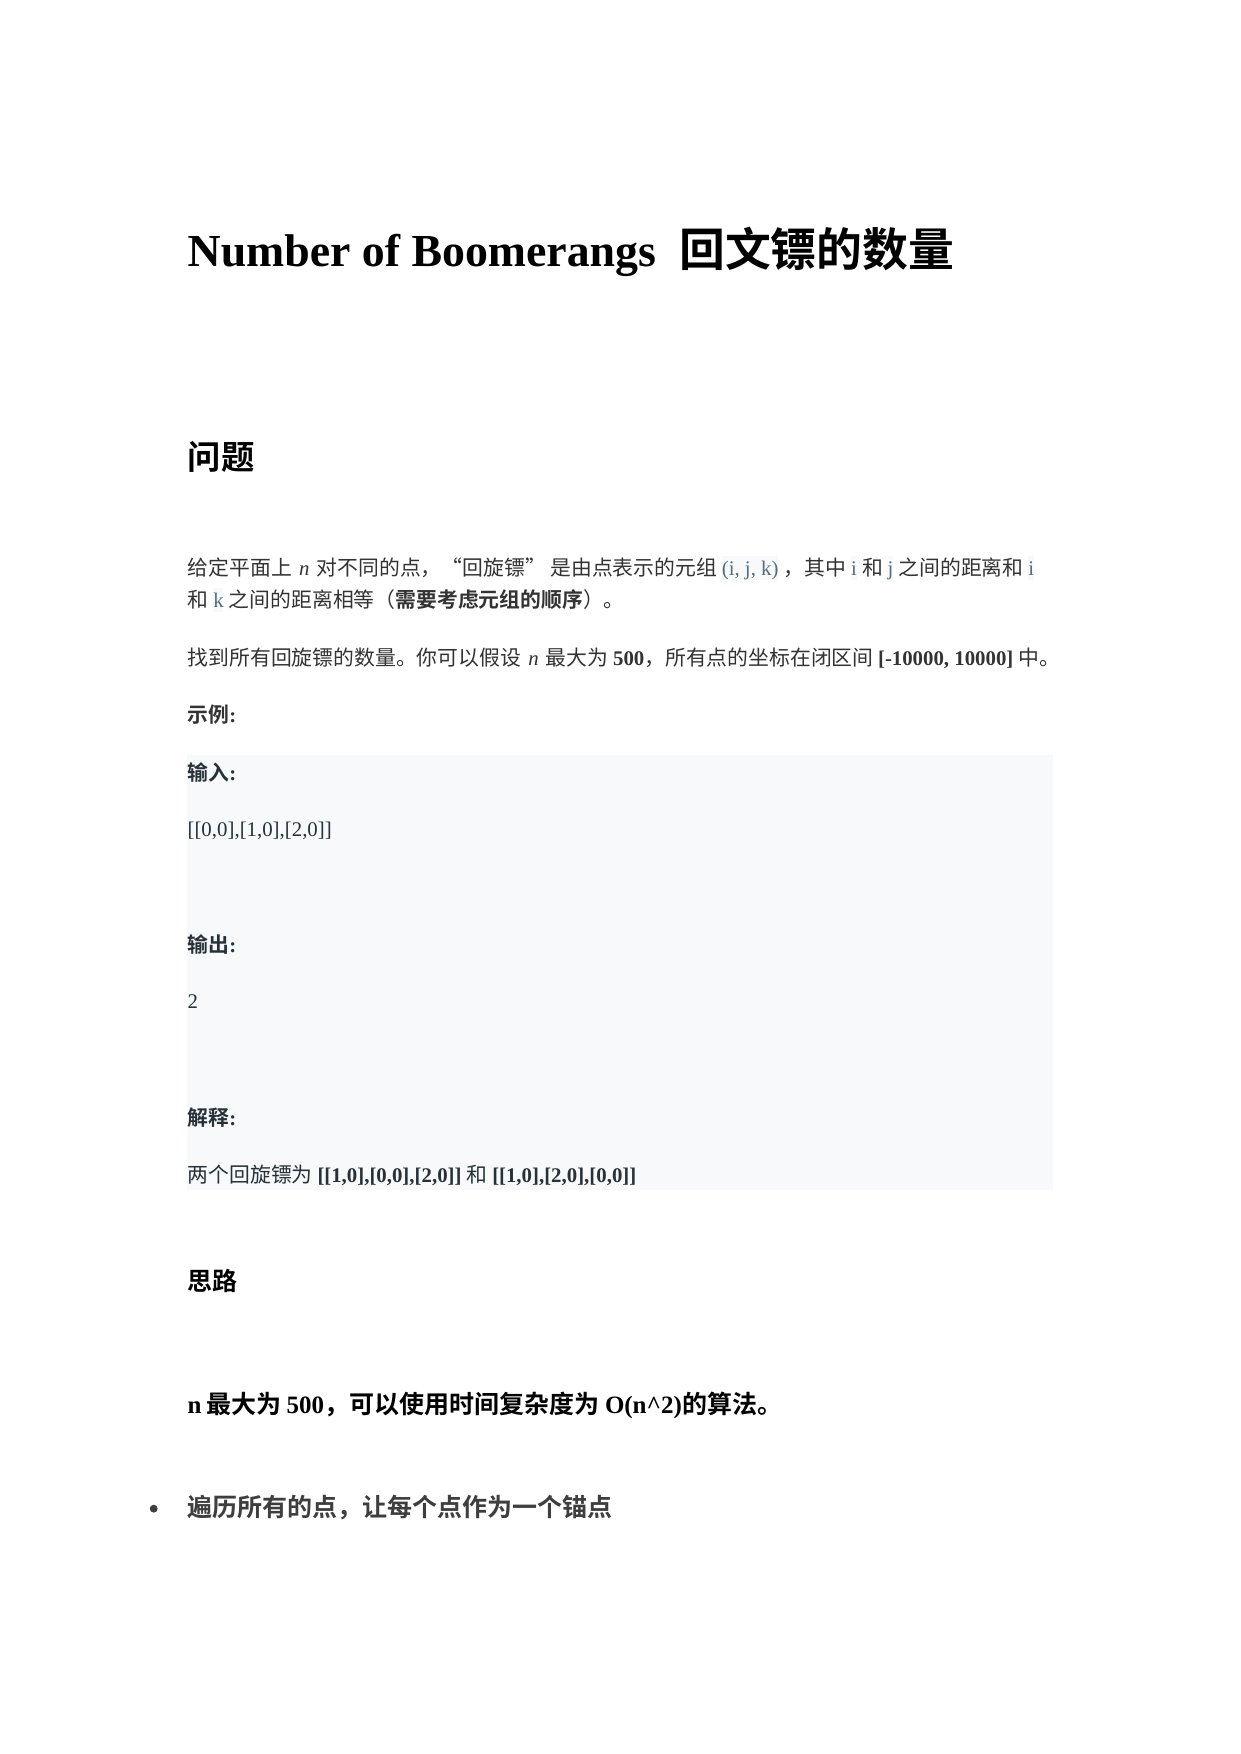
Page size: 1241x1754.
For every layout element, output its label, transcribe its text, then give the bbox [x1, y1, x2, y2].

text [[0,0],[1,0],[2,0]] [187, 812, 1053, 845]
list 遍历所有的点，让每个点作为一个锚点 [150, 1473, 1053, 1538]
text 示例: [187, 697, 1053, 730]
subtitle 问题 [187, 423, 1053, 488]
text 解释: [187, 1100, 1053, 1132]
text 两个回旋镖为 [[1,0],[0,0],[2,0]] 和 [[1,0],[2,0],[0,0]] [187, 1157, 1053, 1190]
subtitle Number of Boomerangs 回文镖的数量 [187, 197, 1053, 295]
text 找到所有回旋镖的数量。你可以假设 n 最大为 500，所有点的坐标在闭区间 [-10000, 10000] 中。 [187, 640, 1053, 672]
subtitle 思路 [187, 1247, 1053, 1312]
text 给定平面上 n 对不同的点，“回旋镖” 是由点表示的元组 (i, j, k) ，其中 i 和 j 之间的距离和 i 和 k 之间的距离相等（需要考虑元组的顺序）。 [187, 550, 1053, 615]
text 输出: [187, 927, 1053, 960]
text n最大为500，可以使用时间复杂度为 O(n^2)的算法。 [187, 1370, 1053, 1435]
text 2 [187, 985, 1053, 1017]
text 输入: [187, 755, 1053, 787]
